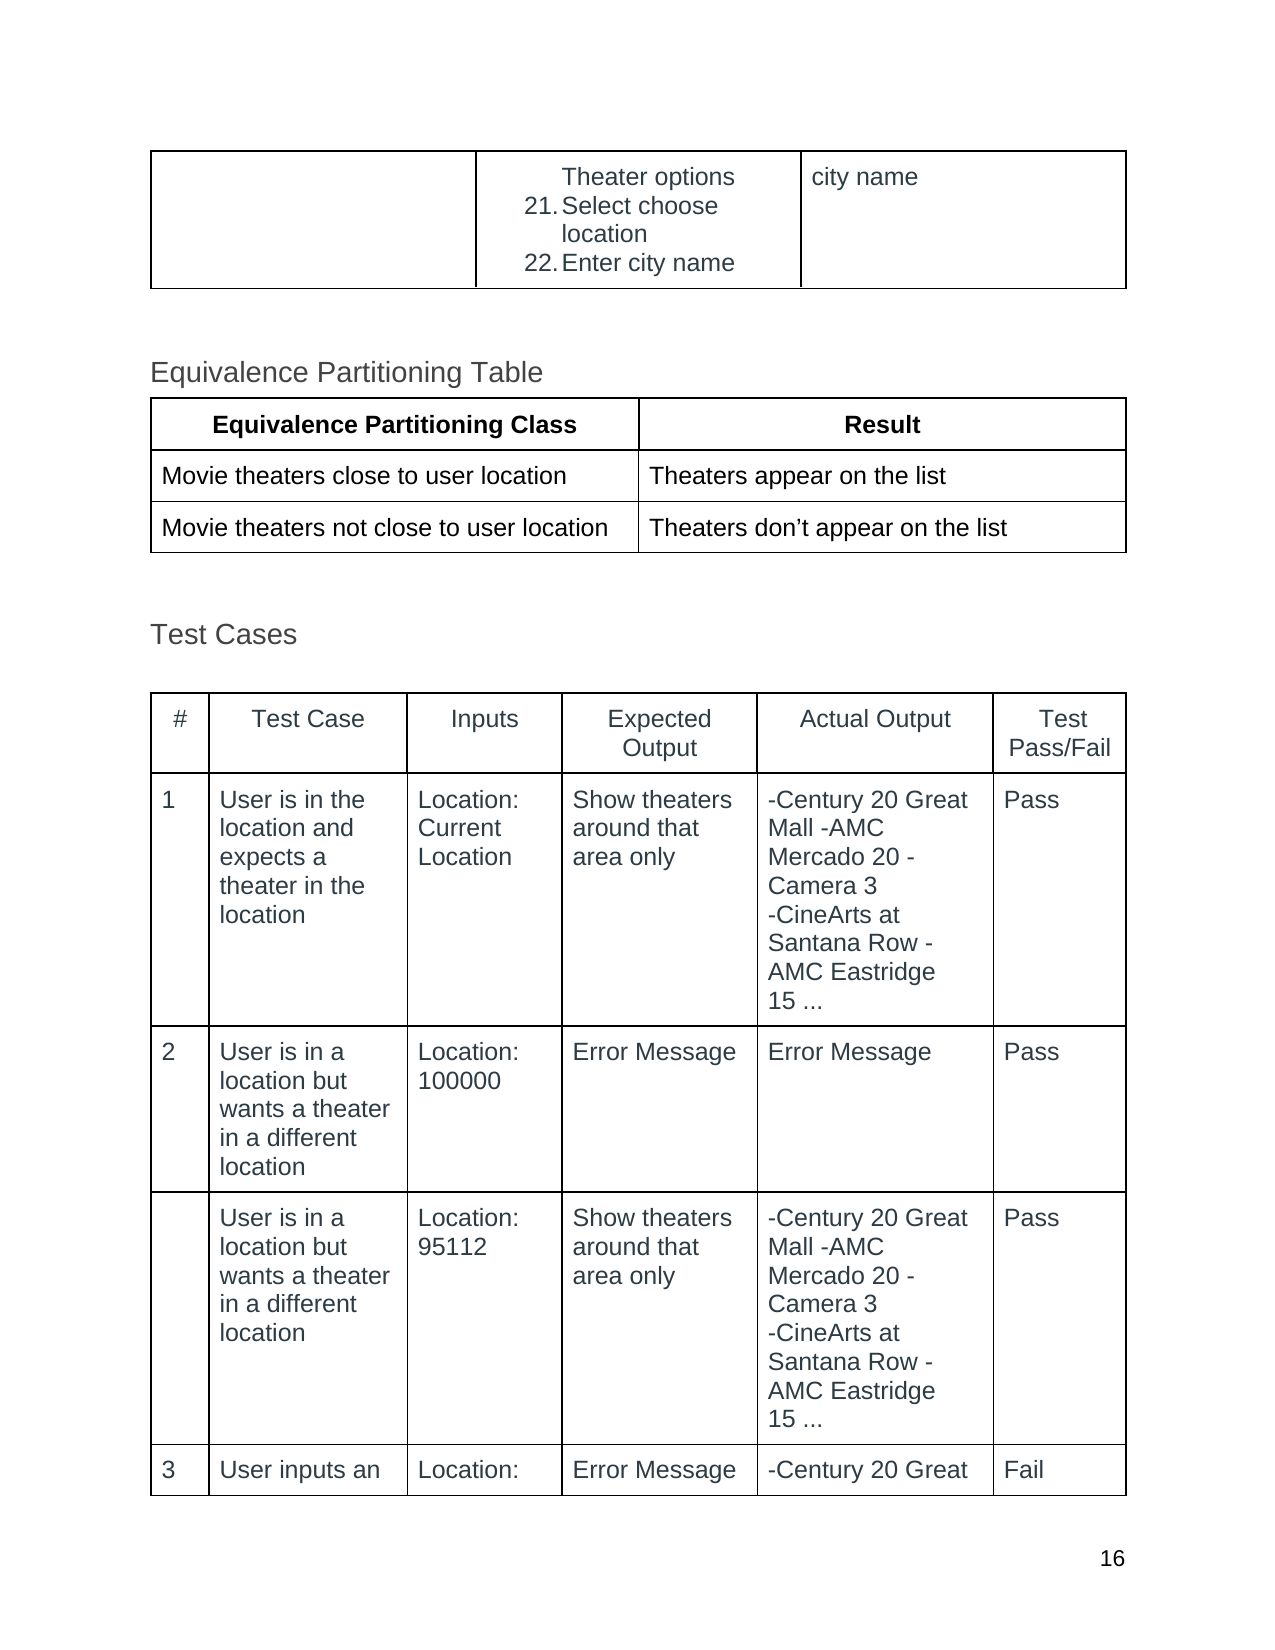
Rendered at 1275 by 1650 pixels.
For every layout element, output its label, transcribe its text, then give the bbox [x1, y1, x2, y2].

table_cell 1 [152, 774, 208, 1025]
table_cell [802, 152, 1125, 287]
table_cell Theaters don’t appear on the list [639, 502, 1125, 552]
table_cell User is in a location but wants a theater in a different location [210, 1193, 407, 1443]
table_cell Theaters appear on the list [639, 451, 1125, 501]
table_cell User is in the location and expects a theater in the location [210, 774, 407, 1025]
table_header Inputs [408, 694, 561, 772]
table_header Expected Output [563, 694, 756, 772]
table_cell -Century 20 Great Mall -AMC Mercado 20 -Camera 3 -CineArts at Santana Row -AMC Eastridge 15 ... [758, 1193, 993, 1443]
table_cell Error Message [563, 1027, 757, 1191]
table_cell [152, 152, 475, 287]
table_cell Location: 95112 [408, 1193, 561, 1443]
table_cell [408, 1445, 561, 1495]
table_cell Movie theaters close to user location [152, 451, 638, 501]
table_cell Pass [994, 774, 1125, 1025]
table_cell Error Message [758, 1027, 993, 1191]
table_cell Fail [994, 1445, 1125, 1495]
table_header # [152, 694, 208, 772]
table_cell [477, 152, 800, 287]
table_cell Show theaters around that area only [563, 774, 757, 1025]
table_cell Movie theaters not close to user location [152, 502, 638, 552]
table_cell -Century 20 Great Mall -AMC Mercado 20 -Camera 3 -CineArts at Santana Row -AMC Eastridge 15 ... [758, 774, 993, 1025]
table_cell [152, 1193, 208, 1443]
table_cell Pass [994, 1193, 1125, 1443]
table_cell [210, 1445, 407, 1495]
table_header Result [640, 399, 1125, 449]
table_cell Location: Current Location [408, 774, 561, 1025]
table_cell Pass [994, 1027, 1125, 1191]
table_cell Error Message [563, 1445, 757, 1495]
subtitle Equivalence Partitioning Table [150, 355, 1125, 389]
table_header Test Pass/Fail [994, 694, 1125, 772]
table_cell User is in a location but wants a theater in a different location [210, 1027, 407, 1191]
table_header Actual Output [758, 694, 992, 772]
table_header Test Case [210, 694, 406, 772]
table_cell 2 [152, 1027, 208, 1191]
table_cell 3 [152, 1445, 208, 1495]
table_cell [758, 1445, 993, 1495]
table_cell Location: 100000 [408, 1027, 561, 1191]
table_header Equivalence Partitioning Class [152, 399, 638, 449]
subtitle Test Cases [150, 617, 1125, 650]
table_cell Show theaters around that area only [563, 1193, 757, 1443]
